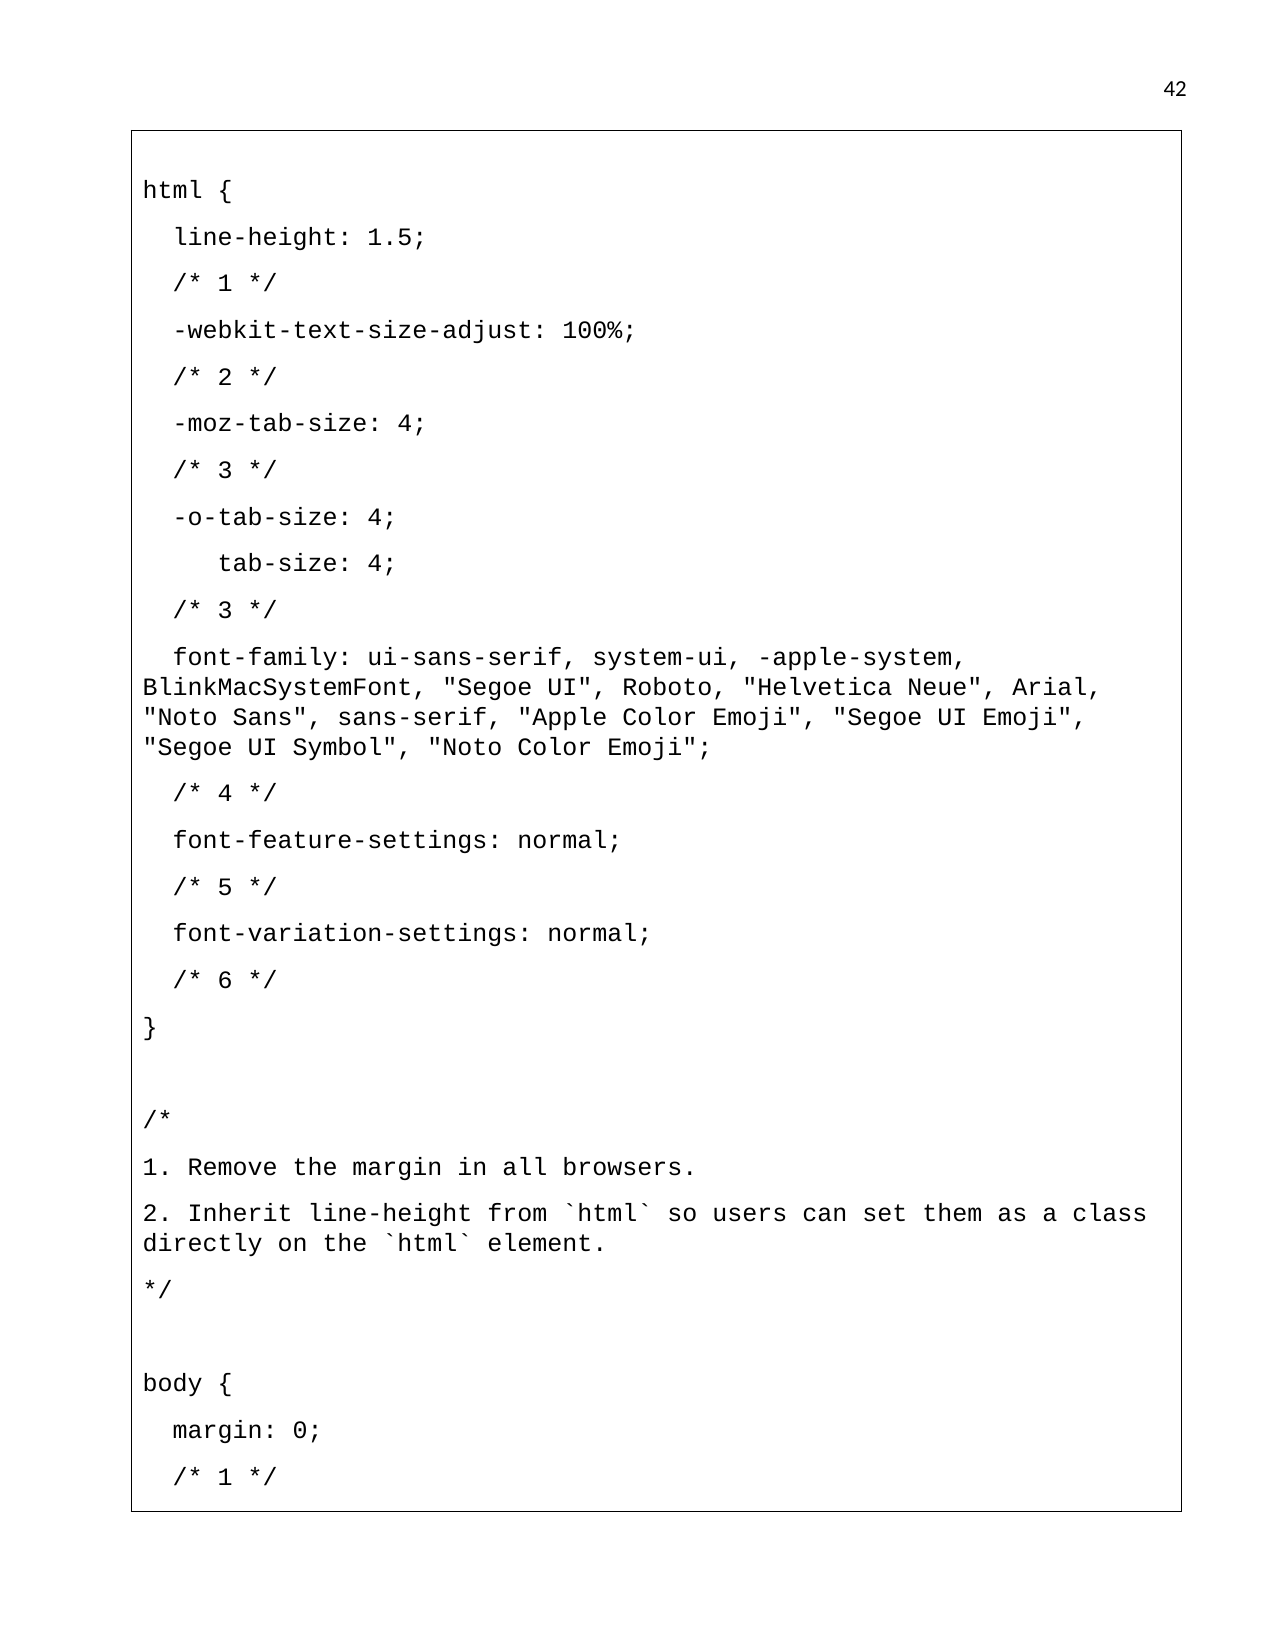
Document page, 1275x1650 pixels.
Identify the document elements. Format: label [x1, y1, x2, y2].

table_header [132, 131, 1181, 1511]
